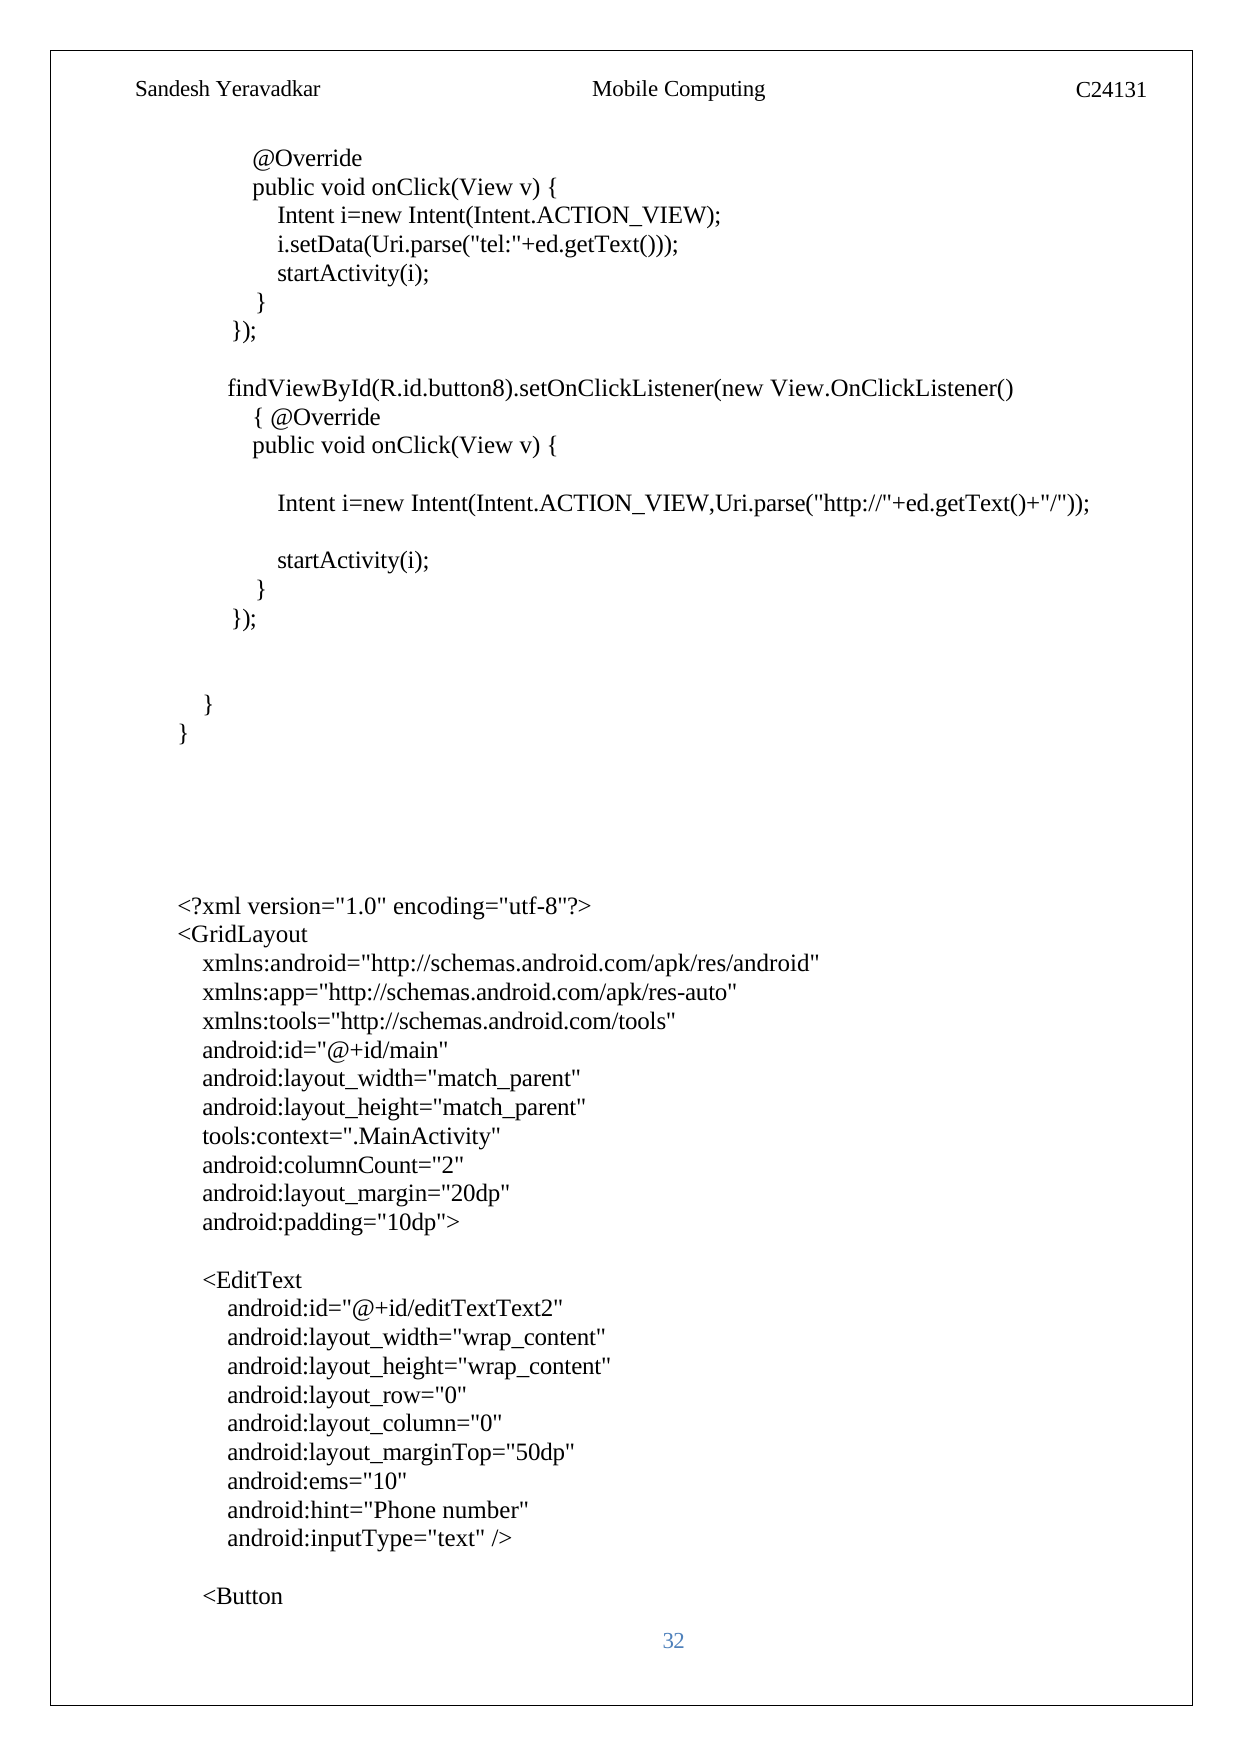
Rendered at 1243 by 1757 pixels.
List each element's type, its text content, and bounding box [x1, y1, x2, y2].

text }); [133, 316, 257, 344]
text public void onClick(View v) { [252, 172, 1184, 201]
text Intent i=new Intent(Intent.ACTION_VIEW,Uri.parse("http://"+ed.getText()+"/")); [183, 488, 1184, 517]
text startActivity(i); [277, 546, 1184, 574]
text <GridLayout xmlns:android="http://schemas.android.com/apk/res/android" xmlns:app="http://schemas.android.com/apk/res-auto" xmlns:tools="http://schemas.android.com/tools" [177, 919, 931, 1034]
text <Button [202, 1581, 1184, 1610]
text }); [133, 603, 257, 632]
text findViewById(R.id.button8).setOnClickListener(new View.OnClickListener() { @Override [227, 373, 1031, 431]
text } [133, 574, 268, 603]
text @Override [252, 143, 1184, 172]
text android:id="@+id/main" android:layout_width="match_parent" android:layout_height="match_parent" tools:context=".MainActivity" android:columnCount="2" android:layout_margin="20dp" android:padding="10dp"> [202, 1035, 588, 1236]
text } [133, 287, 268, 316]
text <?xml version="1.0" encoding="utf-8"?> [177, 891, 1184, 919]
text } [177, 718, 1184, 747]
text Intent i=new Intent(Intent.ACTION_VIEW); i.setData(Uri.parse("tel:"+ed.getText())); startActivity(i); [277, 201, 809, 287]
text public void onClick(View v) { [252, 431, 1184, 459]
text <EditText android:id="@+id/editTextText2" android:layout_width="wrap_content" android:layout_height="wrap_content" android:layout_row="0" android:layout_column="0" android:layout_marginTop="50dp" android:ems="10" android:hint="Phone number" android:inputType="text" /> [202, 1265, 613, 1552]
text } [202, 689, 1184, 718]
